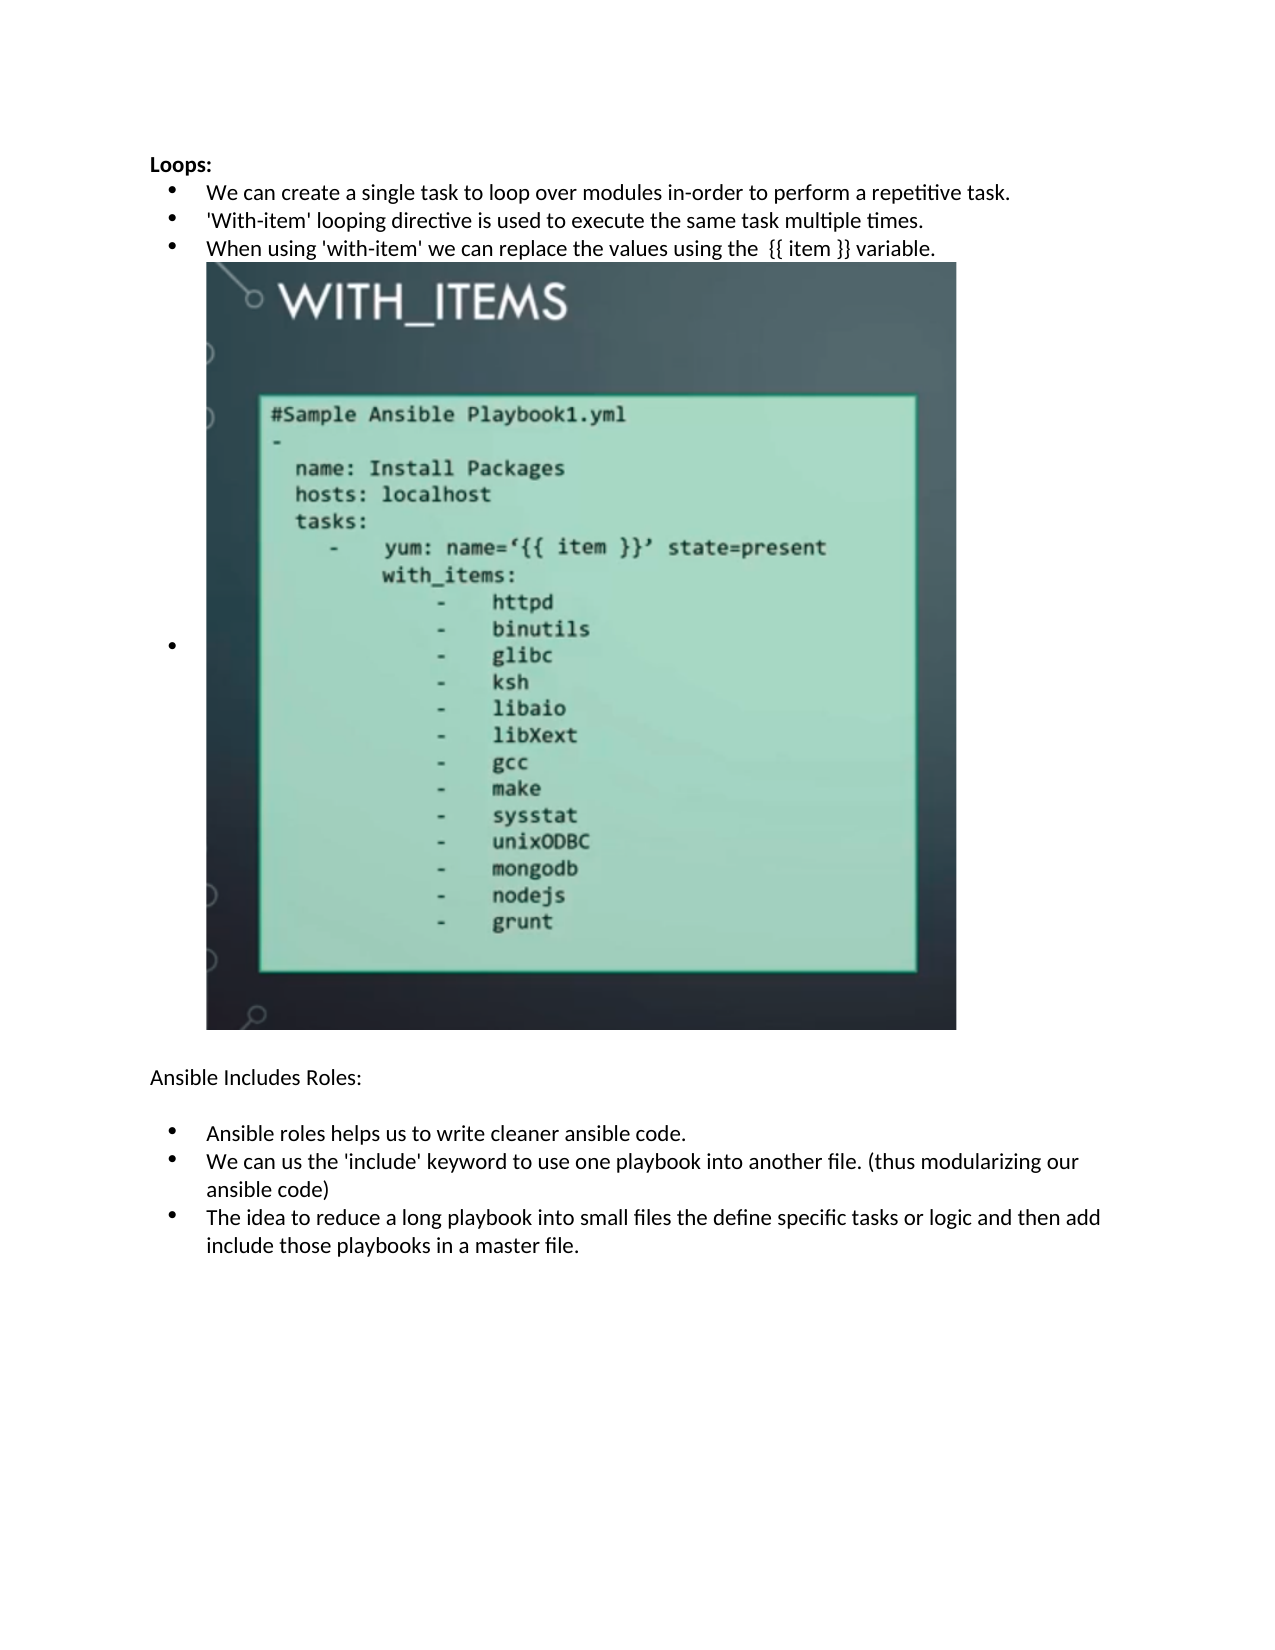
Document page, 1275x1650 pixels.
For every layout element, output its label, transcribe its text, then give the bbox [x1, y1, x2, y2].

list When using 'with-item' we can replace the values using the {{ item }} variable. [169, 234, 1125, 262]
text Loops: [150, 150, 1125, 178]
text Ansible Includes Roles: [150, 1063, 1125, 1091]
list We can create a single task to loop over modules in-order to perform a repetitive task. [169, 178, 1125, 206]
picture [206, 262, 957, 1030]
list 'With-item' looping directive is used to execute the same task multiple times. [169, 206, 1125, 234]
list Ansible roles helps us to write cleaner ansible code. [169, 1119, 1125, 1147]
list The idea to reduce a long playbook into small files the define specific tasks or logic and then add include those playbooks in a master file. [169, 1203, 1125, 1259]
list We can us the 'include' keyword to use one playbook into another file. (thus modularizing our ansible code) [169, 1147, 1125, 1203]
